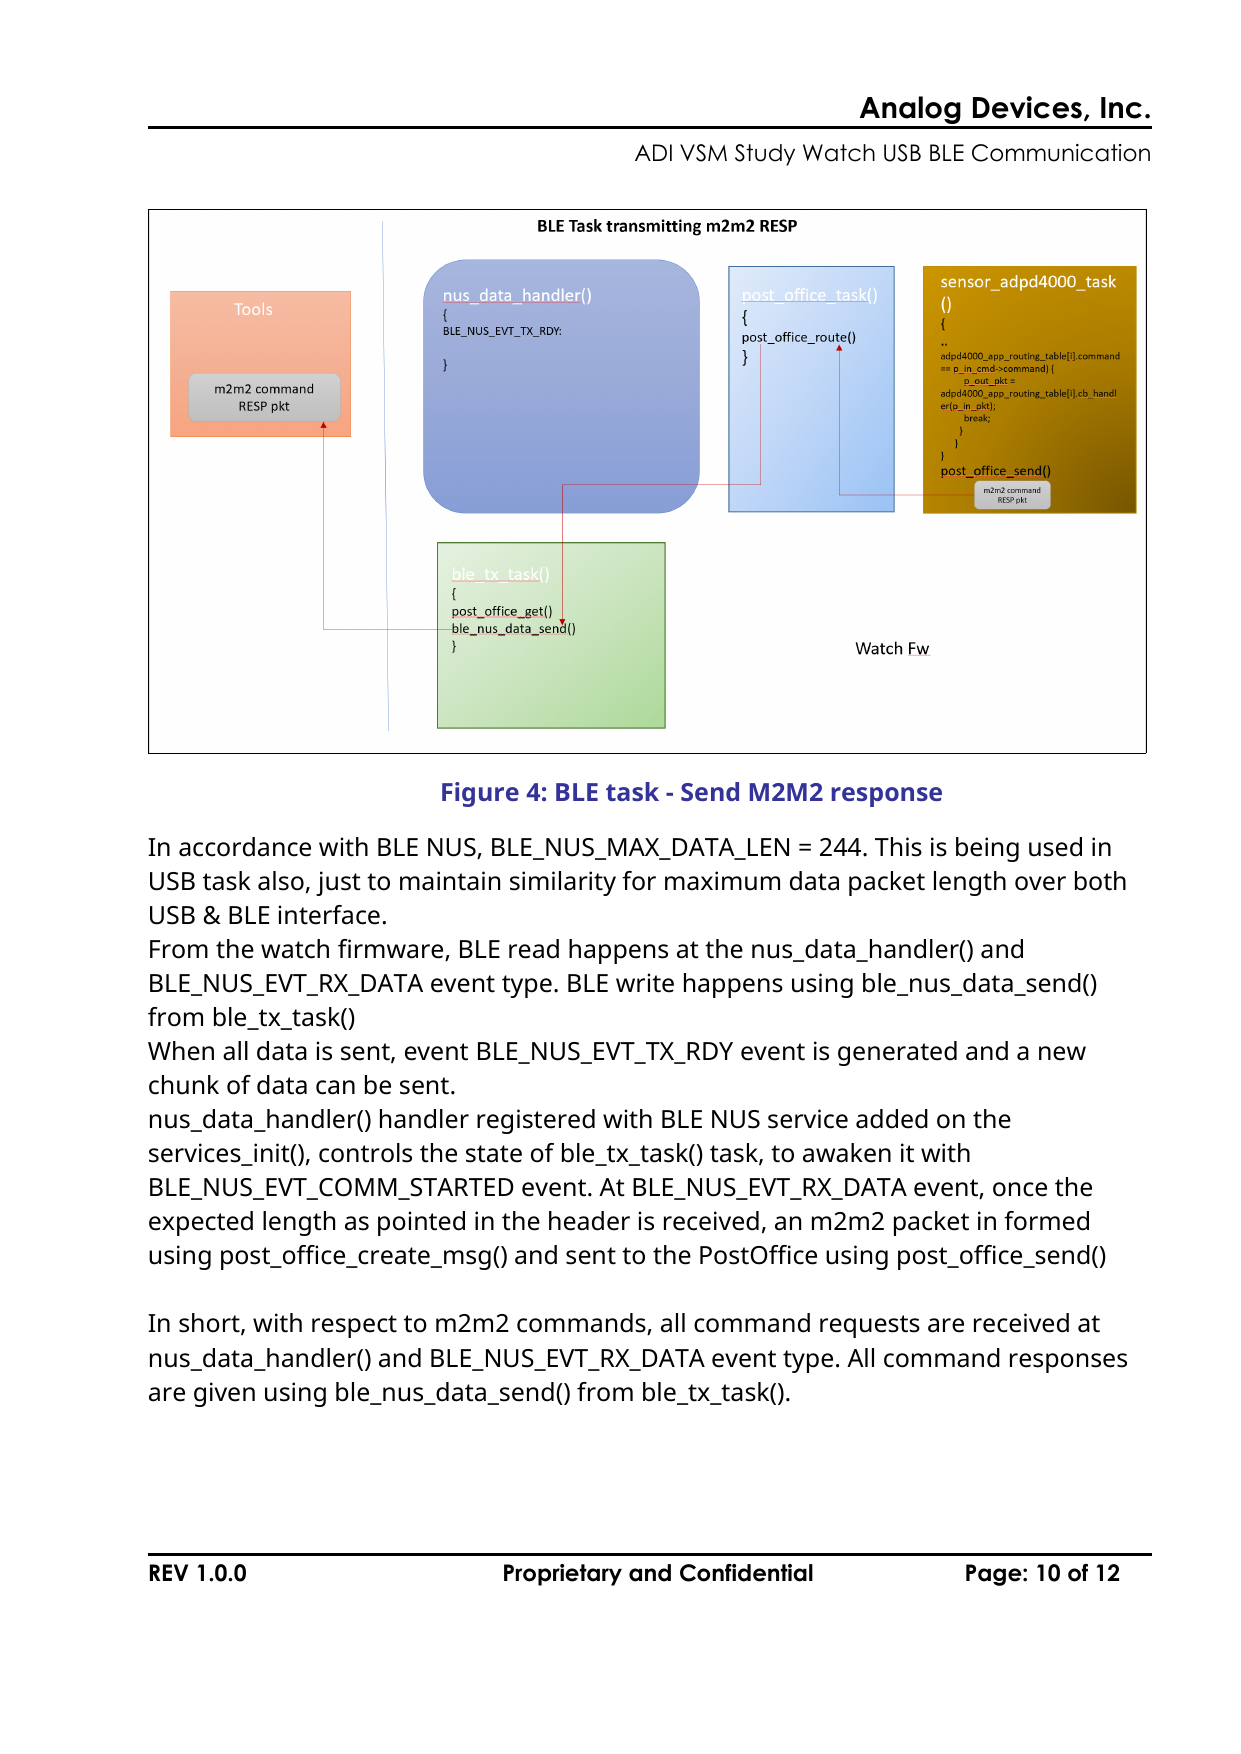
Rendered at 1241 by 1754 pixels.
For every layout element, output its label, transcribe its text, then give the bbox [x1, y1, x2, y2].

text From the watch firmware, BLE read happens at the nus_data_handler() and BLE_NUS_EVT_RX_DATA event type. BLE write happens using ble_nus_data_send() from ble_tx_task() [148, 931, 1152, 1034]
text Figure 4: BLE task - Send M2M2 response [148, 774, 1152, 808]
text In accordance with BLE NUS, BLE_NUS_MAX_DATA_LEN = 244. This is being used in USB task also, just to maintain similarity for maximum data packet length over both USB & BLE interface. [148, 829, 1152, 931]
picture [149, 210, 1146, 753]
text When all data is sent, event BLE_NUS_EVT_TX_RDY event is generated and a new chunk of data can be sent. [148, 1034, 1152, 1102]
text nus_data_handler() handler registered with BLE NUS service added on the services_init(), controls the state of ble_tx_task() task, to awaken it with BLE_NUS_EVT_COMM_STARTED event. At BLE_NUS_EVT_RX_DATA event, once the expected length as pointed in the header is received, an m2m2 packet in formed using post_office_create_msg() and sent to the PostOffice using post_office_send() [148, 1102, 1152, 1272]
text In short, with respect to m2m2 commands, all command requests are received at nus_data_handler() and BLE_NUS_EVT_RX_DATA event type. All command responses are given using ble_nus_data_send() from ble_tx_task(). [148, 1306, 1152, 1408]
